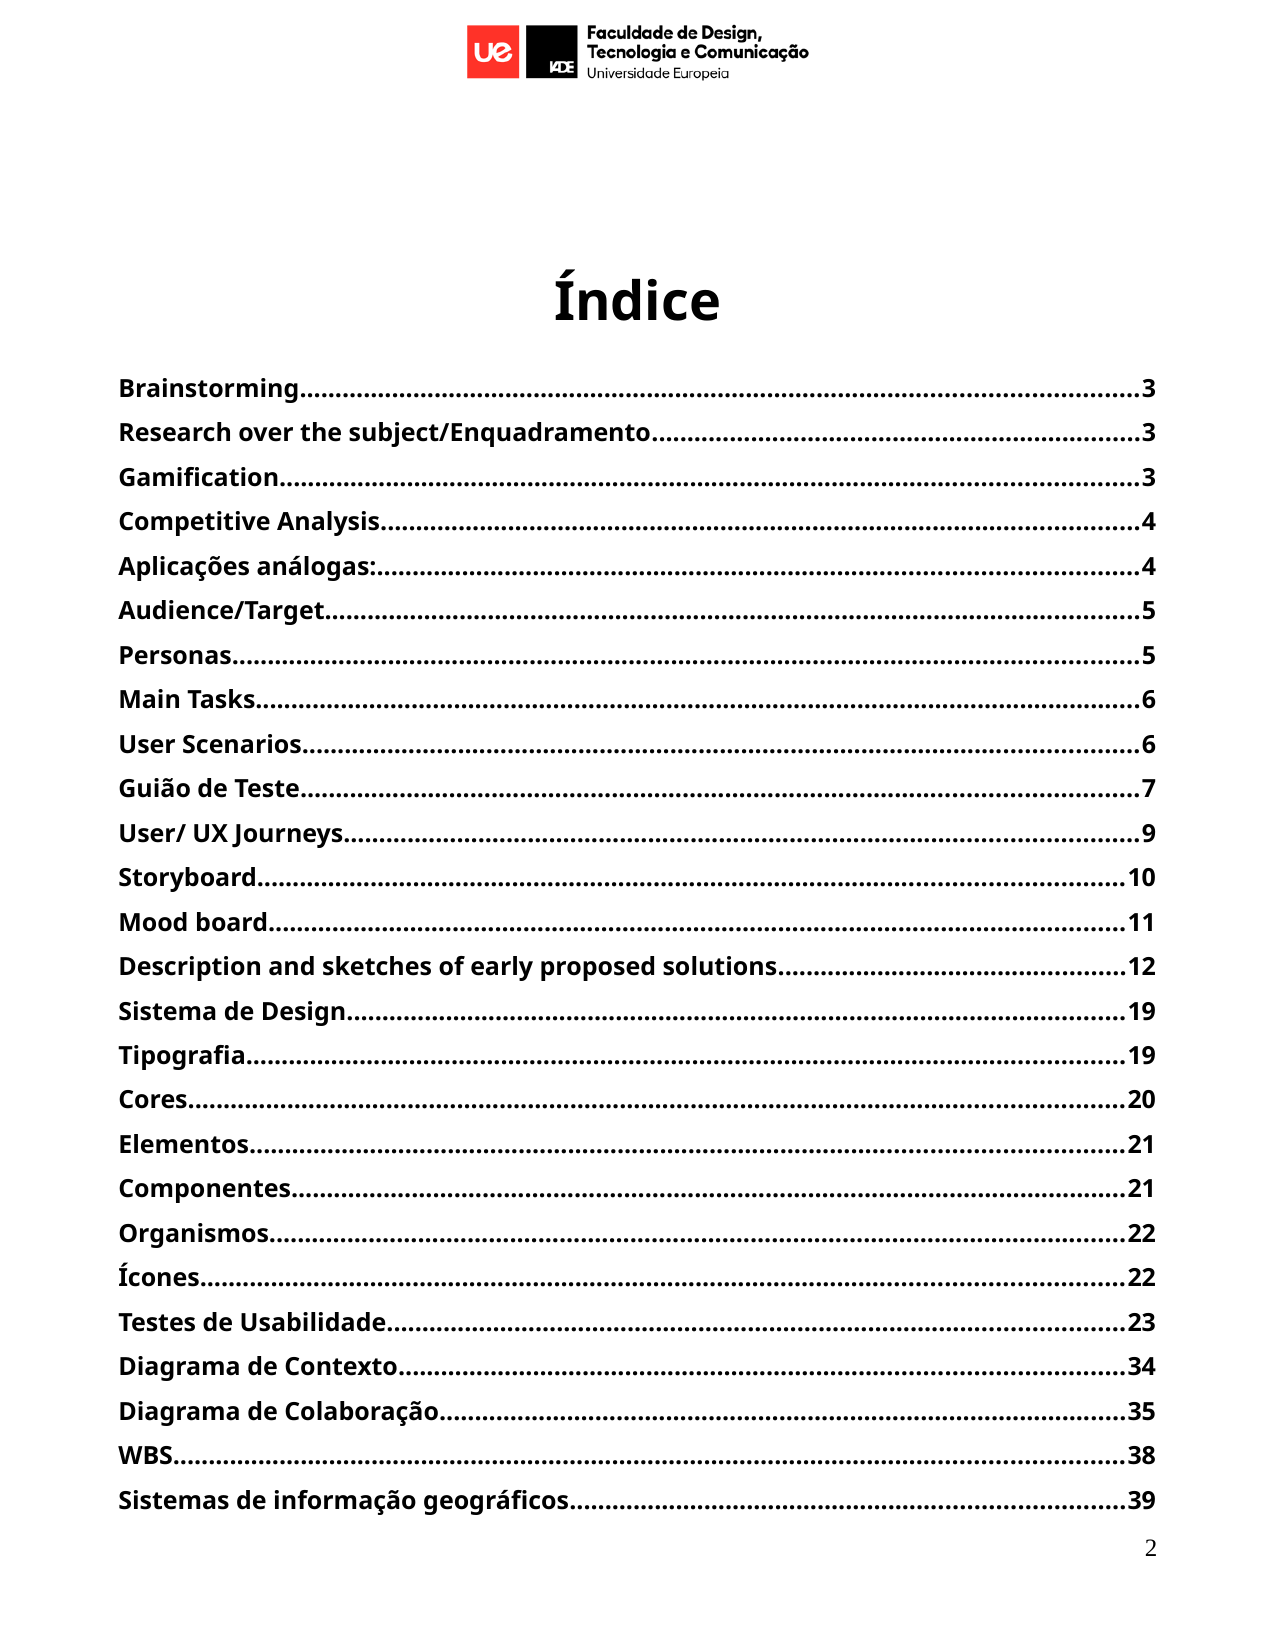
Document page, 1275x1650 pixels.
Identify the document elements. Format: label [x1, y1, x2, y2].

picture [440, 5, 835, 100]
